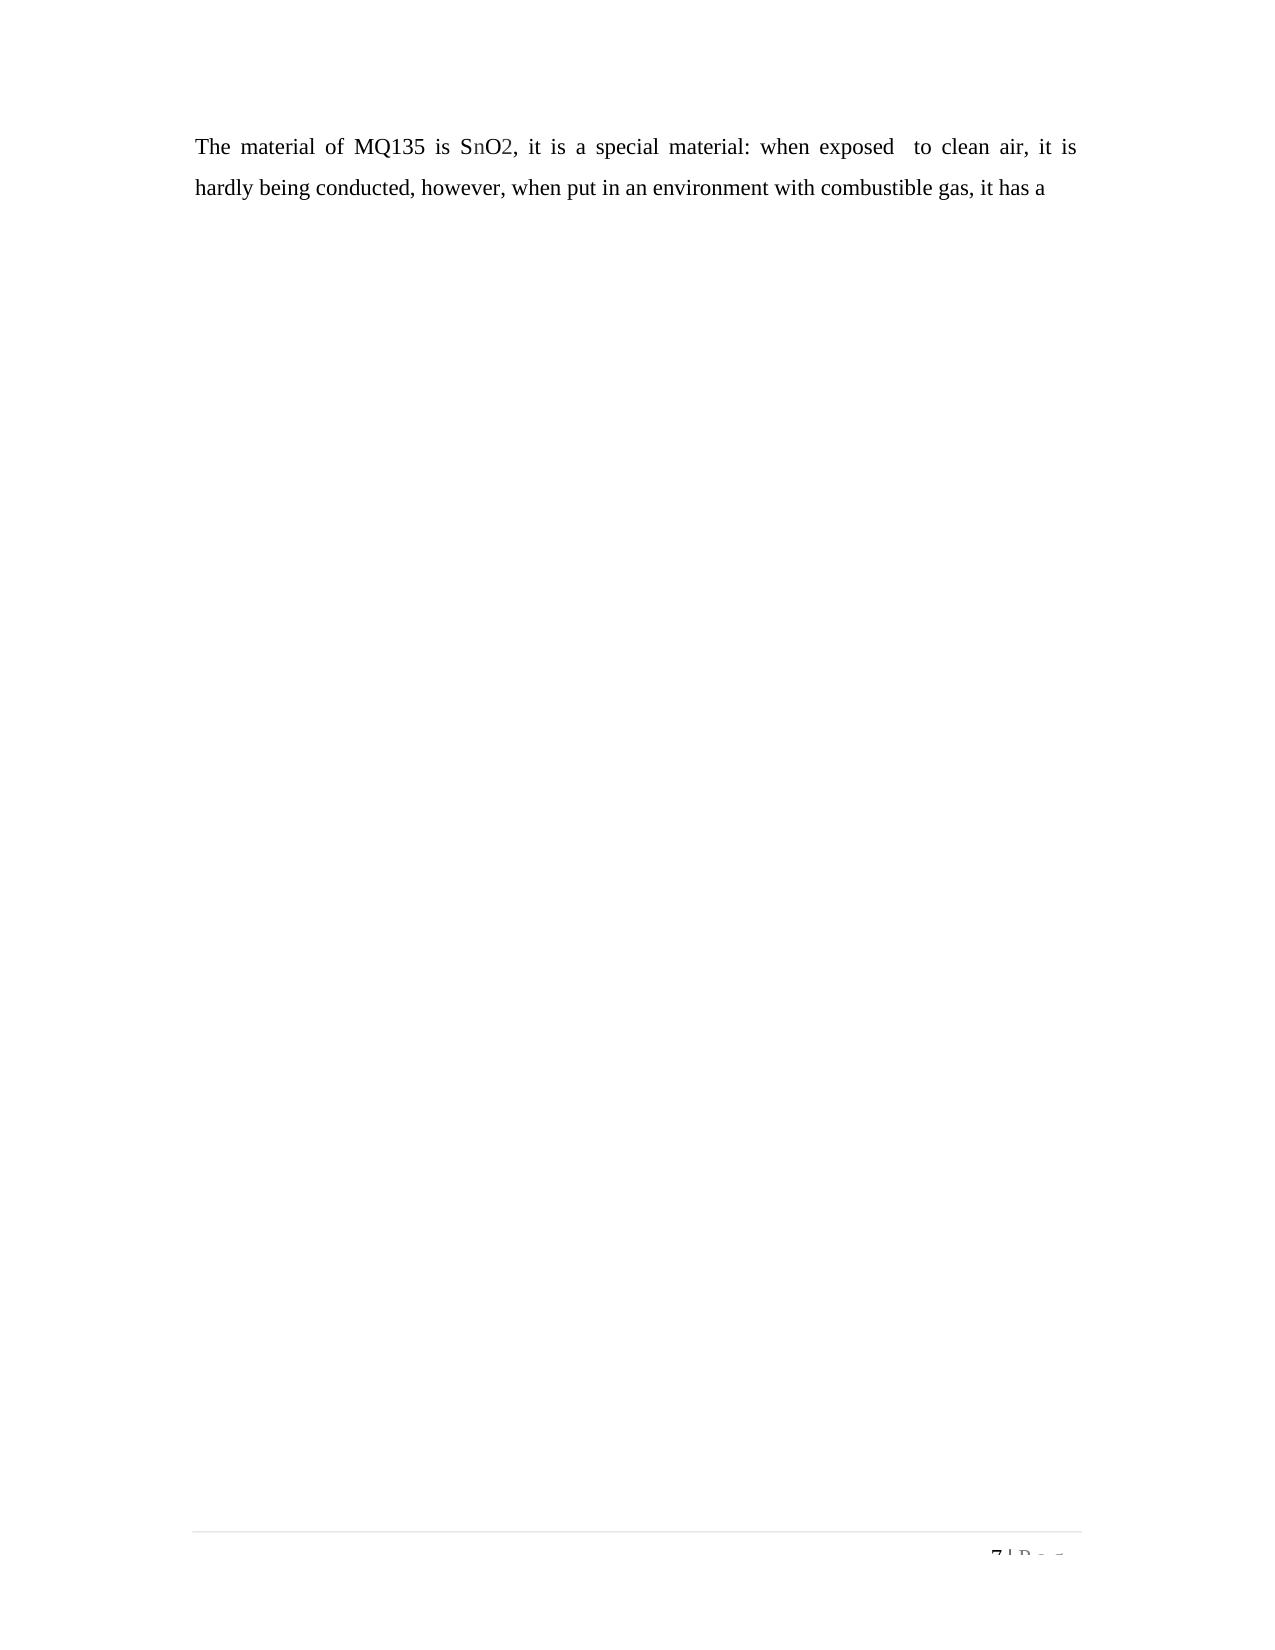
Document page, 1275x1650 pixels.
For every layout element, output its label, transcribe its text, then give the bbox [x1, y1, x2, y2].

text The material of MQ135 is SnO2, it is a special material: when exposed to clean air, it is hardly being conducted, however, when put in an environment with combustible gas, it has a [195, 133, 1078, 201]
